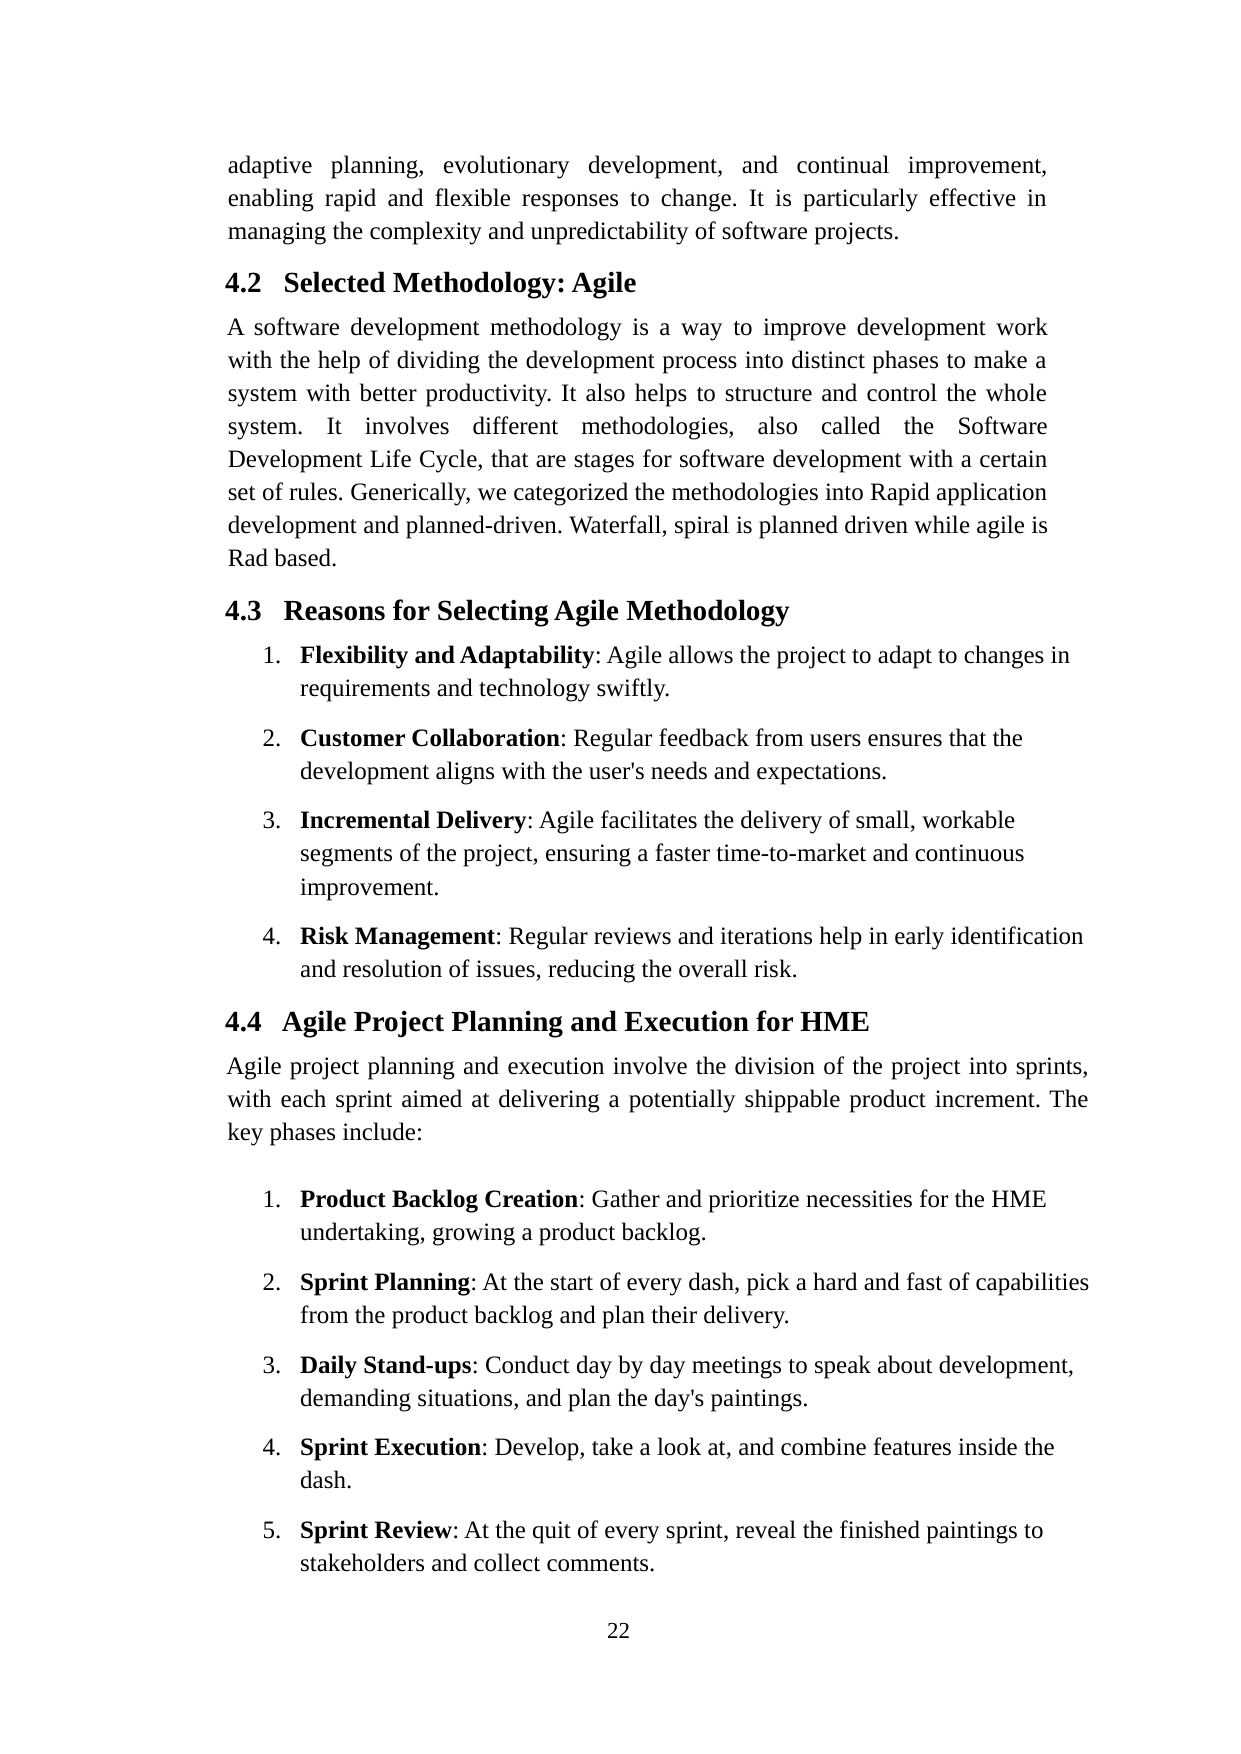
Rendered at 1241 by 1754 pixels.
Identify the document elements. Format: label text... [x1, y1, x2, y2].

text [227, 150, 1048, 245]
list Product Backlog Creation: Gather and prioritize necessities for the HME undertaking, growing a product backlog. [262, 1184, 1090, 1246]
subtitle 4.2 Selected Methodology: Agile [225, 265, 1090, 298]
list Sprint Planning: At the start of every dash, pick a hard and fast of capabilities from the product backlog and plan their delivery. [262, 1267, 1090, 1329]
list Customer Collaboration: Regular feedback from users ensures that the development aligns with the user's needs and expectations. [262, 723, 1090, 784]
list Sprint Execution: Develop, take a look at, and combine features inside the dash. [262, 1432, 1090, 1494]
subtitle 4.3 Reasons for Selecting Agile Methodology [225, 593, 1090, 626]
list Incremental Delivery: Agile facilitates the delivery of small, workable segments of the project, ensuring a faster time-to-market and continuous improvement. [262, 806, 1090, 900]
list Sprint Review: At the quit of every sprint, reveal the finished paintings to stakeholders and collect comments. [262, 1515, 1090, 1577]
subtitle 4.4 Agile Project Planning and Execution for HME [225, 1004, 1090, 1037]
list Daily Stand-ups: Conduct day by day meetings to speak about development, demanding situations, and plan the day's paintings. [262, 1350, 1090, 1412]
text A software development methodology is a way to improve development work with the help of dividing the development process into distinct phases to make a system with better productivity. It also helps to structure and control the whole system. It involves different methodologies, also called the Software Development Life Cycle, that are stages for software development with a certain set of rules. Generically, we categorized the methodologies into Rapid application development and planned-driven. Waterfall, spiral is planned driven while agile is Rad based. [227, 312, 1048, 572]
list Flexibility and Adaptability: Agile allows the project to adapt to changes in requirements and technology swiftly. [262, 640, 1090, 702]
text Agile project planning and execution involve the division of the project into sprints, with each sprint aimed at delivering a potentially shippable product increment. The key phases include: [226, 1051, 1090, 1146]
list Risk Management: Regular reviews and iterations help in early identification and resolution of issues, reducing the overall risk. [262, 921, 1090, 983]
